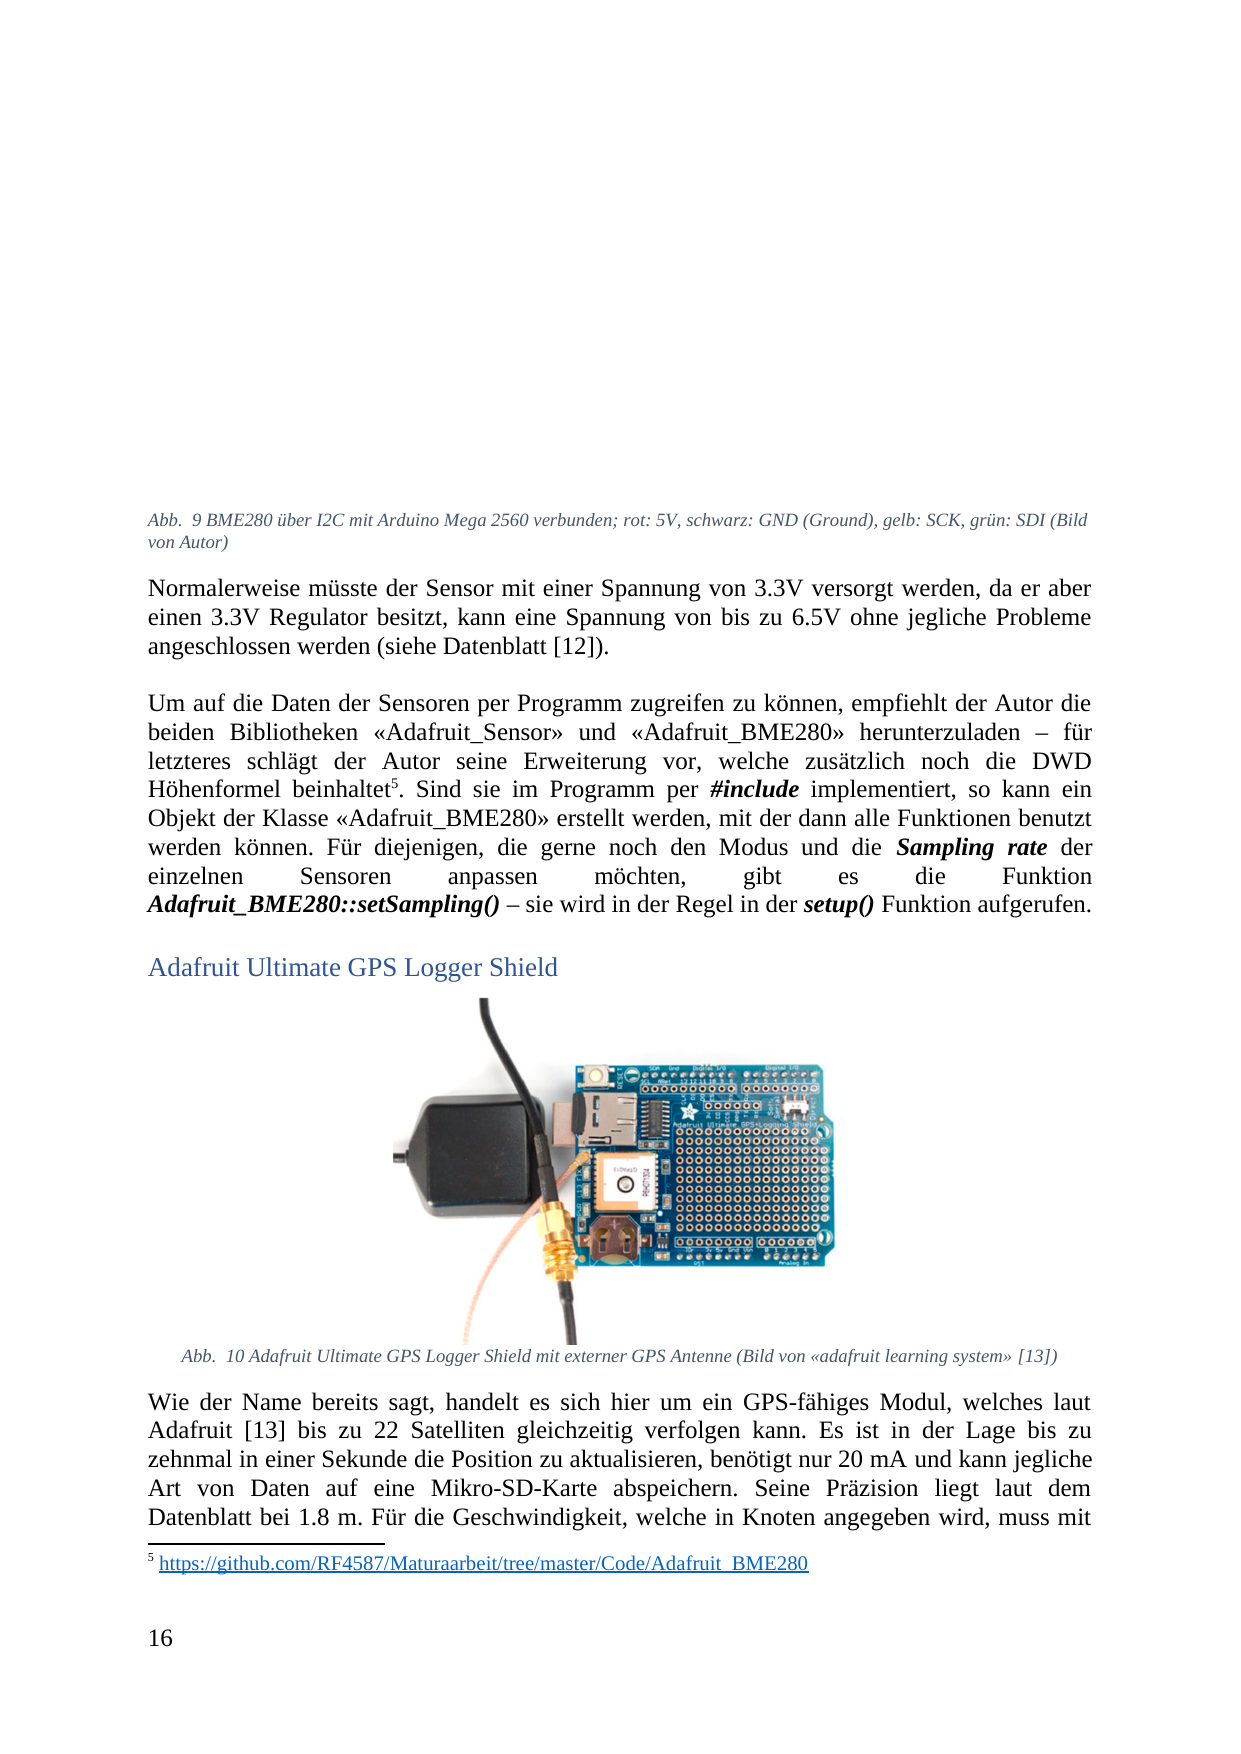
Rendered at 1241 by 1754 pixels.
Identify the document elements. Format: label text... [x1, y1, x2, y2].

text Abb. 10 Adafruit Ultimate GPS Logger Shield mit externer GPS Antenne (Bild von «adafruit learning system») [148, 1344, 1093, 1366]
subtitle Adafruit Ultimate GPS Logger Shield [148, 951, 1093, 982]
picture [392, 997, 848, 1345]
text Abb. 9 BME280 über I2C mit Arduino Mega 2560 verbunden; rot: 5V, schwarz: GND (Ground), gelb: SCK, grün: SDI (Bild von Autor) [148, 509, 1093, 552]
text Um auf die Daten der Sensoren per Programm zugreifen zu können, empfiehlt der Autor die beiden Bibliotheken «Adafruit_Sensor» und «Adafruit_BME280» herunterzuladen – für letzteres schlägt der Autor seine Erweiterung vor, welche zusätzlich noch die DWD Höhenformel beinhaltet. Sind sie im Programm per #include implementiert, so kann ein Objekt der Klasse «Adafruit_BME280» erstellt werden, mit der dann alle Funktionen benutzt werden können. Für diejenigen, die gerne noch den Modus und die Sampling rate der einzelnen Sensoren anpassen möchten, gibt es die Funktion Adafruit_BME280::setSampling() – sie wird in der Regel in der setup() Funktion aufgerufen. [148, 688, 1093, 918]
text Normalerweise müsste der Sensor mit einer Spannung von 3.3V versorgt werden, da er aber einen 3.3V Regulator besitzt, kann eine Spannung von bis zu 6.5V ohne jegliche Probleme angeschlossen werden (siehe Datenblatt ). [148, 573, 1093, 659]
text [148, 1387, 1093, 1531]
